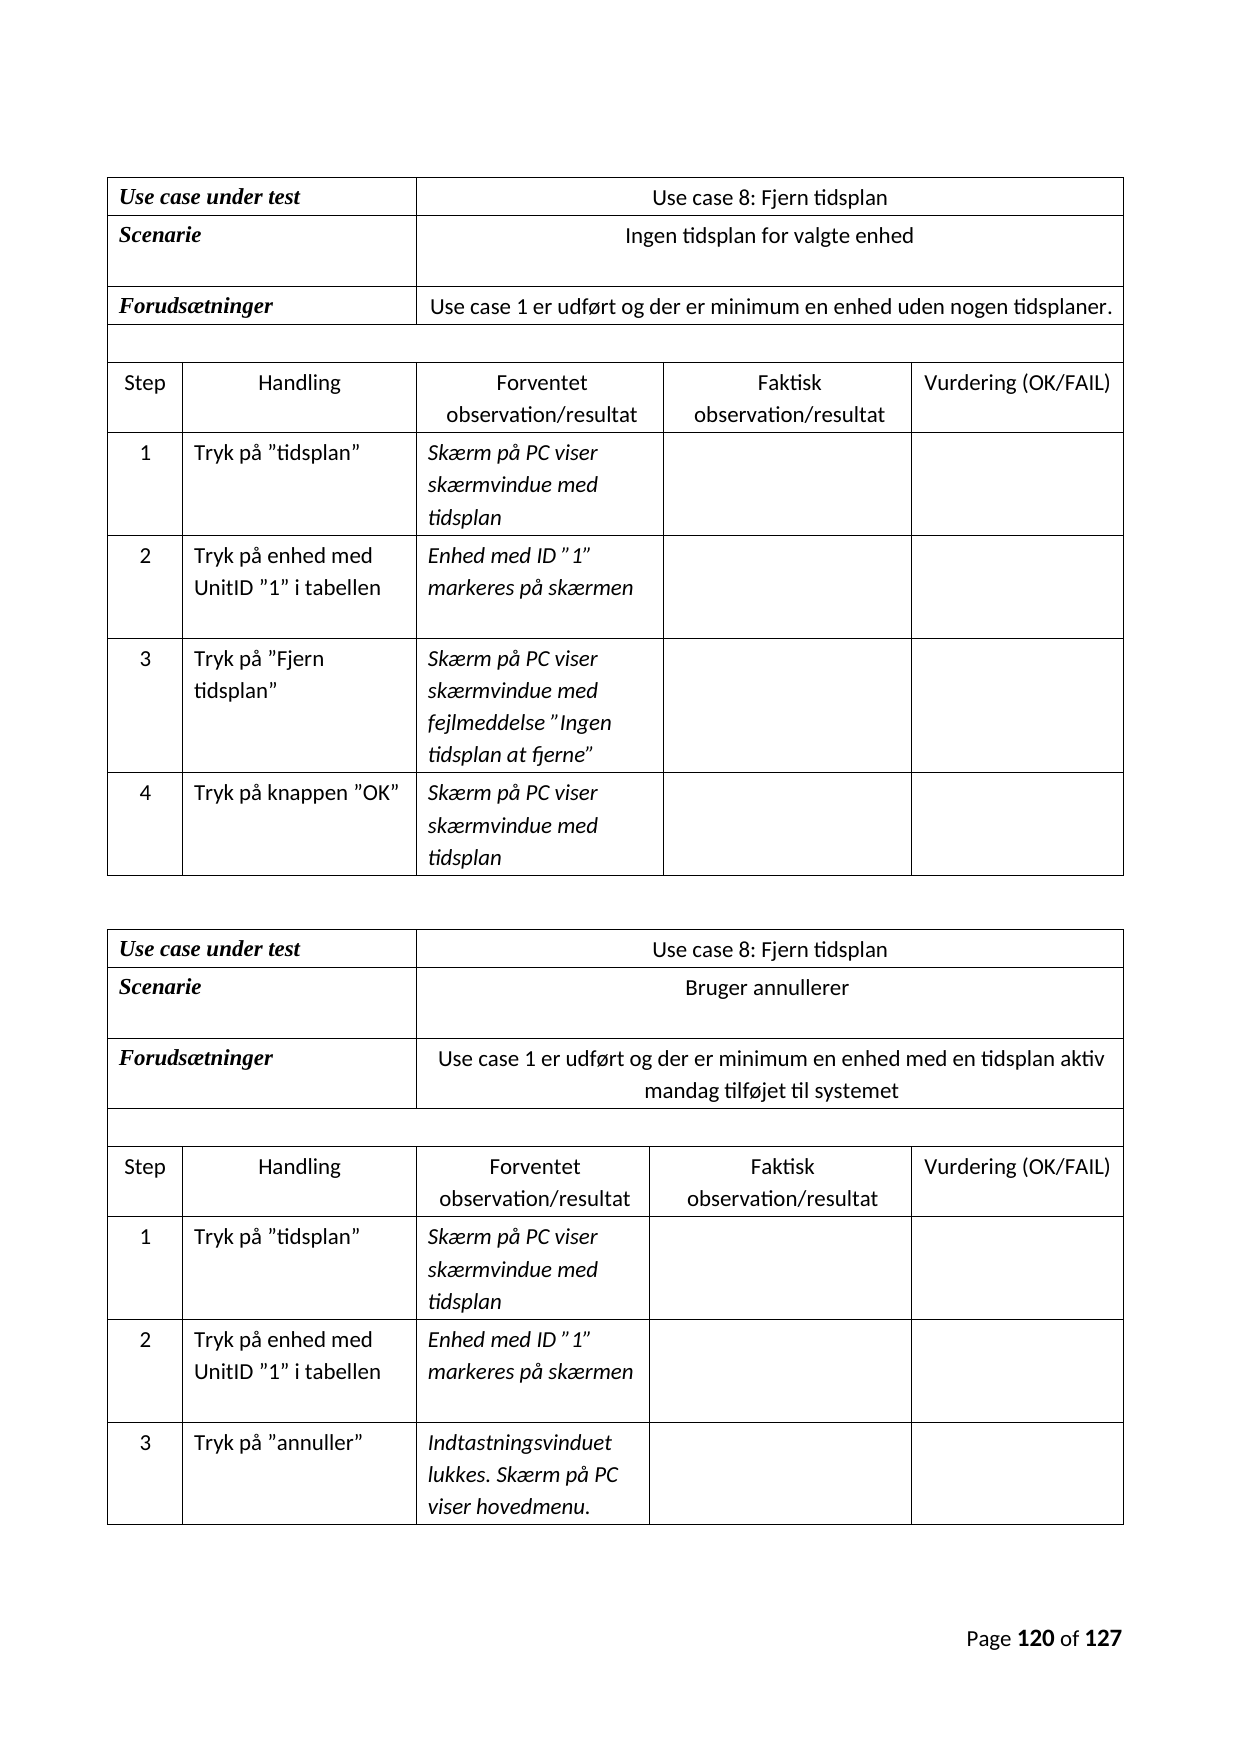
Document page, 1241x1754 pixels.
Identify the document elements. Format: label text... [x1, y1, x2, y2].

table_cell Tryk på ”tidsplan” [183, 1217, 416, 1319]
table_cell Ingen tidsplan for valgte enhed [417, 216, 1123, 286]
table_cell [912, 536, 1123, 638]
table_cell [912, 639, 1123, 772]
table_cell Forudsætninger [108, 287, 416, 324]
table_cell 2 [108, 536, 182, 638]
table_cell [912, 1217, 1123, 1319]
table_cell Handling [183, 363, 416, 432]
table_cell Tryk på ”tidsplan” [183, 433, 416, 535]
table_cell 1 [108, 1217, 182, 1319]
table_header Use case 8: Fjern tidsplan [417, 178, 1123, 215]
table_cell Tryk på ”Fjern tidsplan” [183, 639, 416, 772]
table_cell Forventet observation/resultat [417, 1147, 649, 1216]
table_cell Handling [183, 1147, 416, 1216]
table_cell Tryk på ”annuller” [183, 1423, 416, 1524]
table_cell [416, 325, 1123, 362]
table_cell Forventet observation/resultat [417, 363, 663, 432]
table_cell [664, 639, 911, 772]
table_cell 1 [108, 433, 182, 535]
table_cell [912, 1423, 1123, 1524]
table_cell Use case 1 er udført og der er minimum en enhed med en tidsplan aktiv mandag tilføjet til systemet [417, 1039, 1123, 1108]
table_cell Enhed med ID ”1” markeres på skærmen [417, 536, 663, 638]
table_cell Scenarie [108, 968, 416, 1037]
table_cell 4 [108, 773, 182, 875]
table_cell Scenarie [108, 216, 416, 286]
table_cell [664, 536, 911, 638]
table_cell Skærm på PC viser skærmvindue med tidsplan [417, 773, 663, 875]
table_cell Vurdering (OK/FAIL) [912, 363, 1123, 432]
table_cell [650, 1217, 911, 1319]
table_cell 2 [108, 1320, 182, 1422]
table_cell Indtastningsvinduet lukkes. Skærm på PC viser hovedmenu. [417, 1423, 649, 1524]
table_cell Vurdering (OK/FAIL) [912, 1147, 1123, 1216]
table_cell [416, 1109, 1123, 1146]
table_cell [650, 1423, 911, 1524]
table_cell Step [108, 363, 182, 432]
table_header Use case under test [108, 178, 416, 215]
table_cell [912, 433, 1123, 535]
table_cell Tryk på enhed med UnitID ”1” i tabellen [183, 536, 416, 638]
table_header Use case under test [108, 930, 416, 967]
table_cell [664, 433, 911, 535]
table_cell Skærm på PC viser skærmvindue med tidsplan [417, 433, 663, 535]
table_cell 3 [108, 1423, 182, 1524]
table_cell [912, 1320, 1123, 1422]
table_cell Use case 1 er udført og der er minimum en enhed uden nogen tidsplaner. [417, 287, 1123, 324]
table_cell [664, 773, 911, 875]
table_header Use case 8: Fjern tidsplan [417, 930, 1123, 967]
table_cell Forudsætninger [108, 1039, 416, 1108]
table_cell Enhed med ID ”1” markeres på skærmen [417, 1320, 649, 1422]
table_cell Tryk på enhed med UnitID ”1” i tabellen [183, 1320, 416, 1422]
table_cell [912, 773, 1123, 875]
table_cell [108, 1109, 416, 1146]
table_cell Step [108, 1147, 182, 1216]
table_cell [650, 1320, 911, 1422]
table_cell Faktisk observation/resultat [664, 363, 911, 432]
table_cell 3 [108, 639, 182, 772]
table_cell Skærm på PC viser skærmvindue med tidsplan [417, 1217, 649, 1319]
table_cell Tryk på knappen ”OK” [183, 773, 416, 875]
table_cell Bruger annullerer [417, 968, 1123, 1037]
table_cell [108, 325, 416, 362]
table_cell Faktisk observation/resultat [650, 1147, 911, 1216]
table_cell Skærm på PC viser skærmvindue med fejlmeddelse ”Ingen tidsplan at fjerne” [417, 639, 663, 772]
